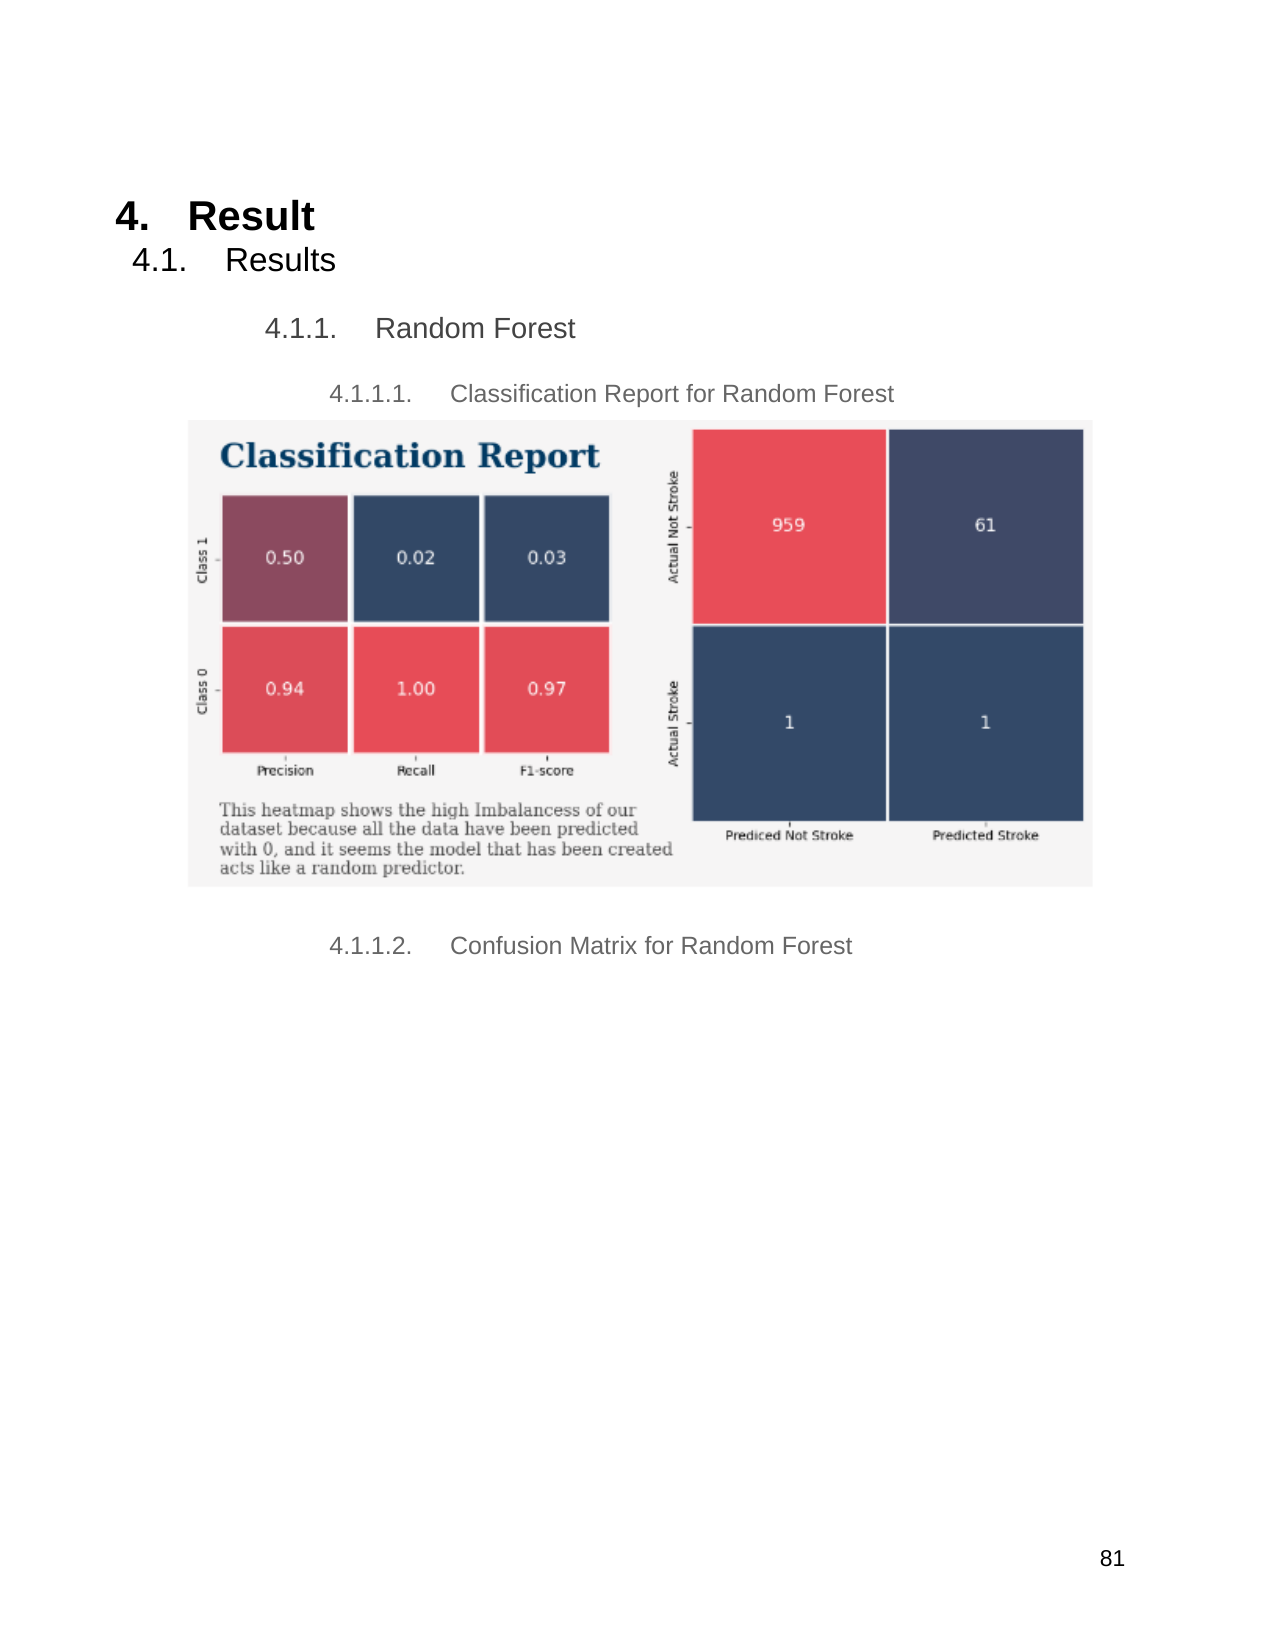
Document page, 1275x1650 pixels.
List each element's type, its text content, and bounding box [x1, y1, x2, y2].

subtitle Result [150, 192, 1125, 239]
subtitle Classification Report for Random Forest [412, 379, 1125, 408]
subtitle Results [187, 239, 1125, 278]
subtitle Confusion Matrix for Random Forest [412, 931, 1125, 960]
subtitle Random Forest [337, 311, 1125, 345]
picture [179, 420, 1096, 898]
